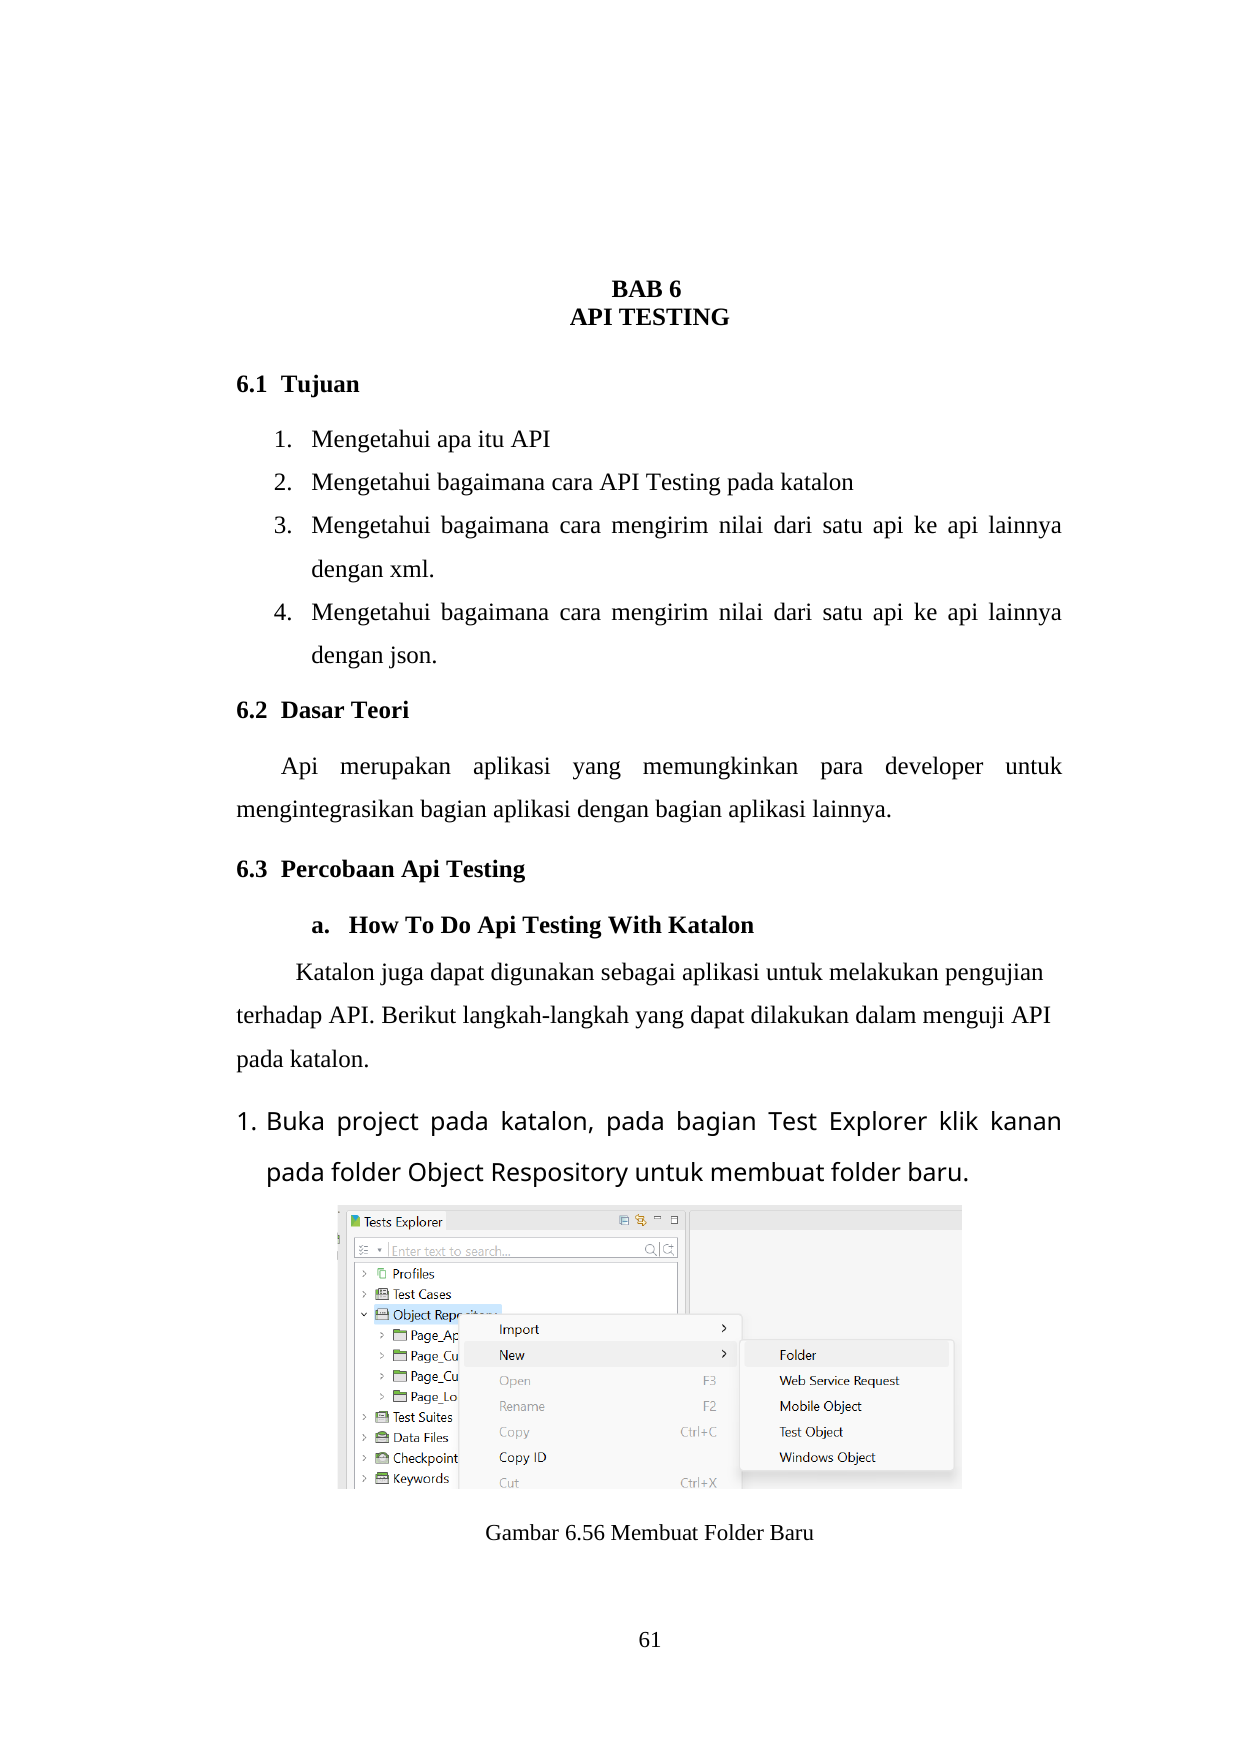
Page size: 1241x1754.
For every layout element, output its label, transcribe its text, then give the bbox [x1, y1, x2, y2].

list Mengetahui apa itu API [274, 424, 1063, 453]
list How To Do Api Testing With Katalon [311, 910, 1063, 938]
list Buka project pada katalon, pada bagian Test Explorer klik kanan pada folder Object Respository untuk membuat folder baru. [236, 1103, 1063, 1189]
text Katalon juga dapat digunakan sebagai aplikasi untuk melakukan pengujian terhadap API. Berikut langkah-langkah yang dapat dilakukan dalam menguji API pada katalon. [236, 957, 1063, 1072]
subtitle Tujuan [236, 369, 1051, 397]
subtitle Percobaan Api Testing [236, 854, 1051, 883]
list Mengetahui bagaimana cara API Testing pada katalon [274, 467, 1063, 496]
list Mengetahui bagaimana cara mengirim nilai dari satu api ke api lainnya dengan json. [274, 597, 1063, 669]
list Mengetahui bagaimana cara mengirim nilai dari satu api ke api lainnya dengan xml. [274, 511, 1063, 582]
subtitle API TESTING [236, 274, 1063, 331]
text Api merupakan aplikasi yang memungkinkan para developer untuk mengintegrasikan bagian aplikasi dengan bagian aplikasi lainnya. [236, 751, 1063, 823]
subtitle Dasar Teori [236, 696, 1051, 724]
picture [337, 1205, 962, 1489]
